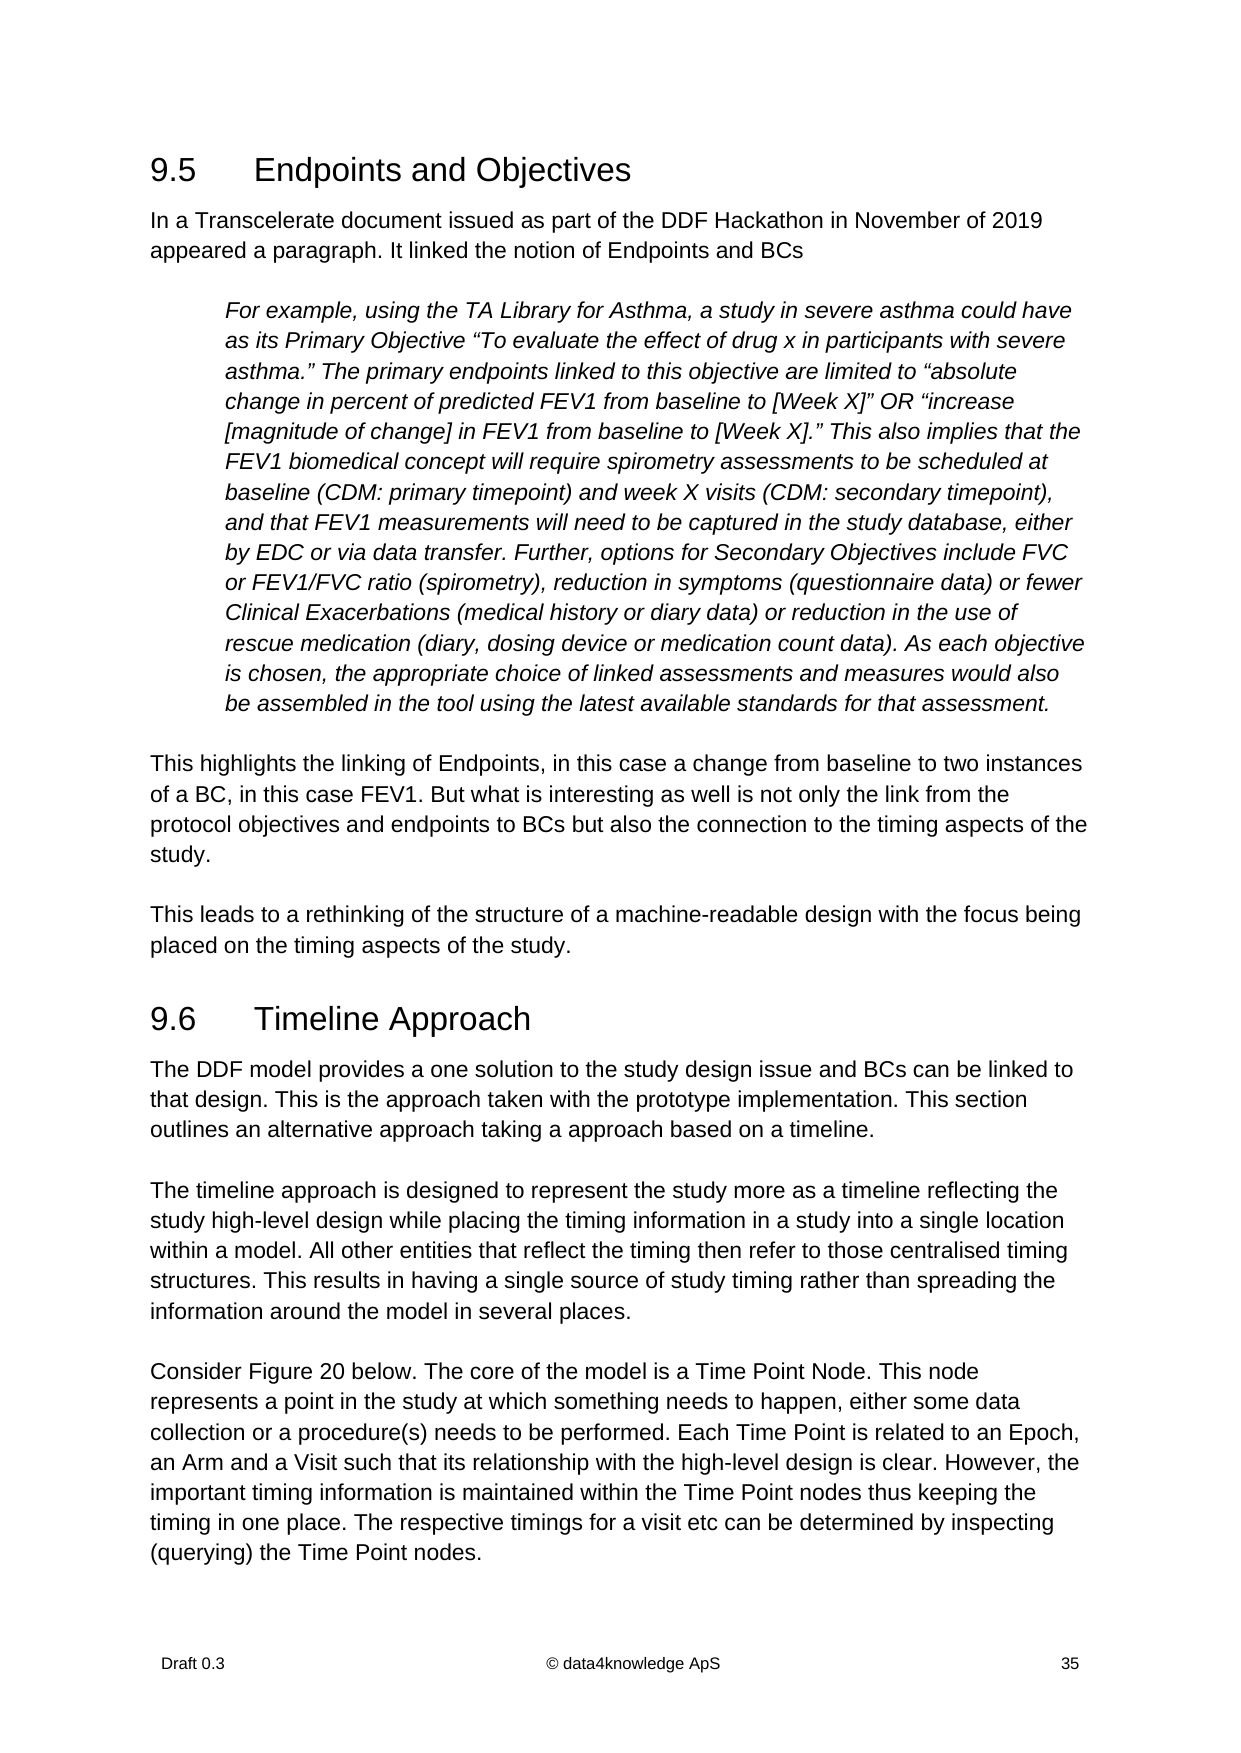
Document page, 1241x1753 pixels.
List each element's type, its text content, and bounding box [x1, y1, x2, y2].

text The timeline approach is designed to represent the study more as a timeline reflecting the study high-level design while placing the timing information in a study into a single location within a model. All other entities that reflect the timing then refer to those centralised timing structures. This results in having a single source of study timing rather than spreading the information around the model in several places. [150, 1177, 1090, 1324]
subtitle Endpoints and Objectives [150, 150, 1090, 188]
subtitle Timeline Approach [150, 999, 1090, 1038]
text This leads to a rethinking of the structure of a machine-readable design with the focus being placed on the timing aspects of the study. [150, 901, 1090, 958]
text In a Transcelerate document issued as part of the DDF Hackathon in November of 2019 appeared a paragraph. It linked the notion of Endpoints and BCs [150, 207, 1090, 263]
text The DDF model provides a one solution to the study design issue and BCs can be linked to that design. This is the approach taken with the prototype implementation. This section outlines an alternative approach taking a approach based on a timeline. [150, 1056, 1090, 1143]
text This highlights the linking of Endpoints, in this case a change from baseline to two instances of a BC, in this case FEV1. But what is interesting as well is not only the link from the protocol objectives and endpoints to BCs but also the connection to the timing aspects of the study. [150, 750, 1090, 867]
text Consider Figure 19 below. The core of the model is a Time Point Node. This node represents a point in the study at which something needs to happen, either some data collection or a procedure(s) needs to be performed. Each Time Point is related to an Epoch, an Arm and a Visit such that its relationship with the high-level design is clear. However, the important timing information is maintained within the Time Point nodes thus keeping the timing in one place. The respective timings for a visit etc can be determined by inspecting (querying) the Time Point nodes. [150, 1358, 1090, 1566]
text For example, using the TA Library for Asthma, a study in severe asthma could have as its Primary Objective “To evaluate the effect of drug x in participants with severe asthma.” The primary endpoints linked to this objective are limited to “absolute change in percent of predicted FEV1 from baseline to [Week X]” OR “increase [magnitude of change] in FEV1 from baseline to [Week X].” This also implies that the FEV1 biomedical concept will require spirometry assessments to be scheduled at baseline (CDM: primary timepoint) and week X visits (CDM: secondary timepoint), and that FEV1 measurements will need to be captured in the study database, either by EDC or via data transfer. Further, options for Secondary Objectives include FVC or FEV1/FVC ratio (spirometry), reduction in symptoms (questionnaire data) or fewer Clinical Exacerbations (medical history or diary data) or reduction in the use of rescue medication (diary, dosing device or medication count data). As each objective is chosen, the appropriate choice of linked assessments and measures would also be assembled in the tool using the latest available standards for that assessment. [225, 297, 1090, 716]
